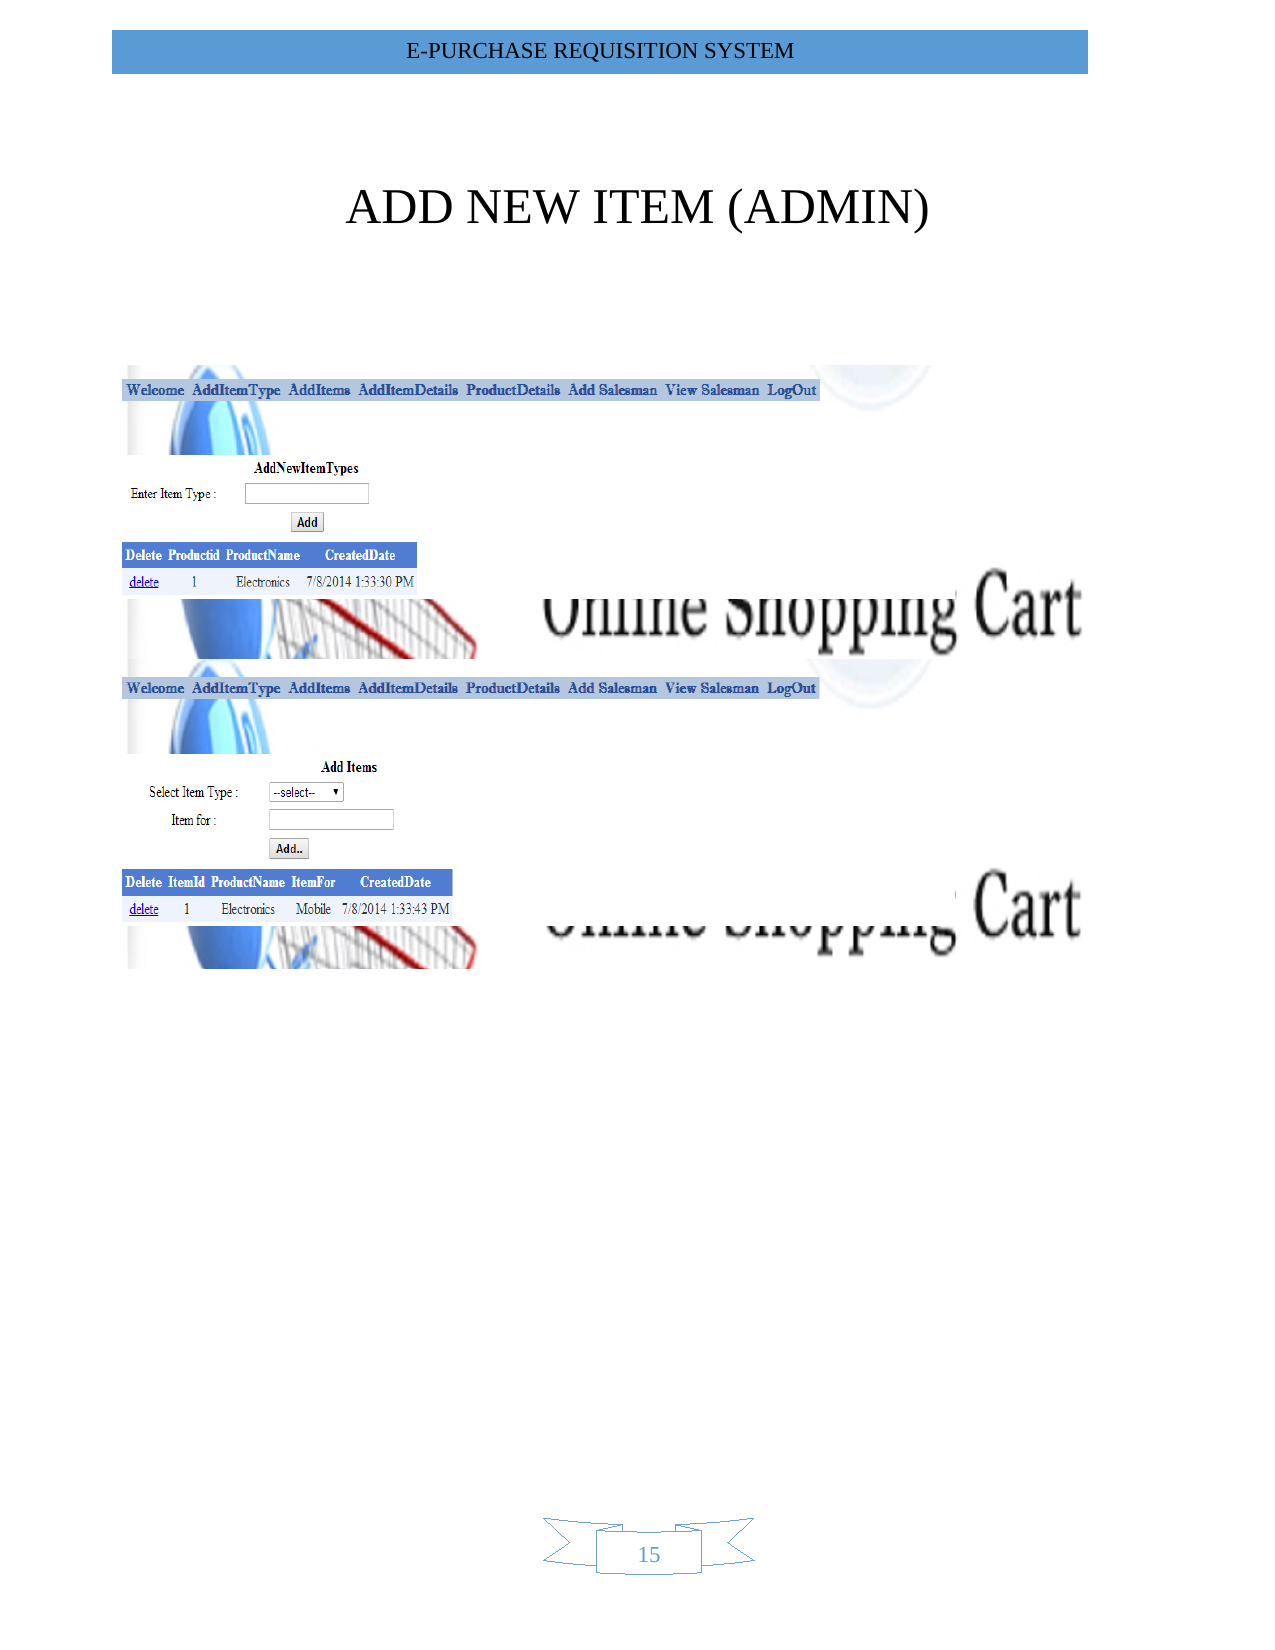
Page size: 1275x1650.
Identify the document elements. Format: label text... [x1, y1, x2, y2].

picture [112, 365, 1088, 969]
text ADD NEW ITEM (ADMIN) [112, 176, 1162, 234]
